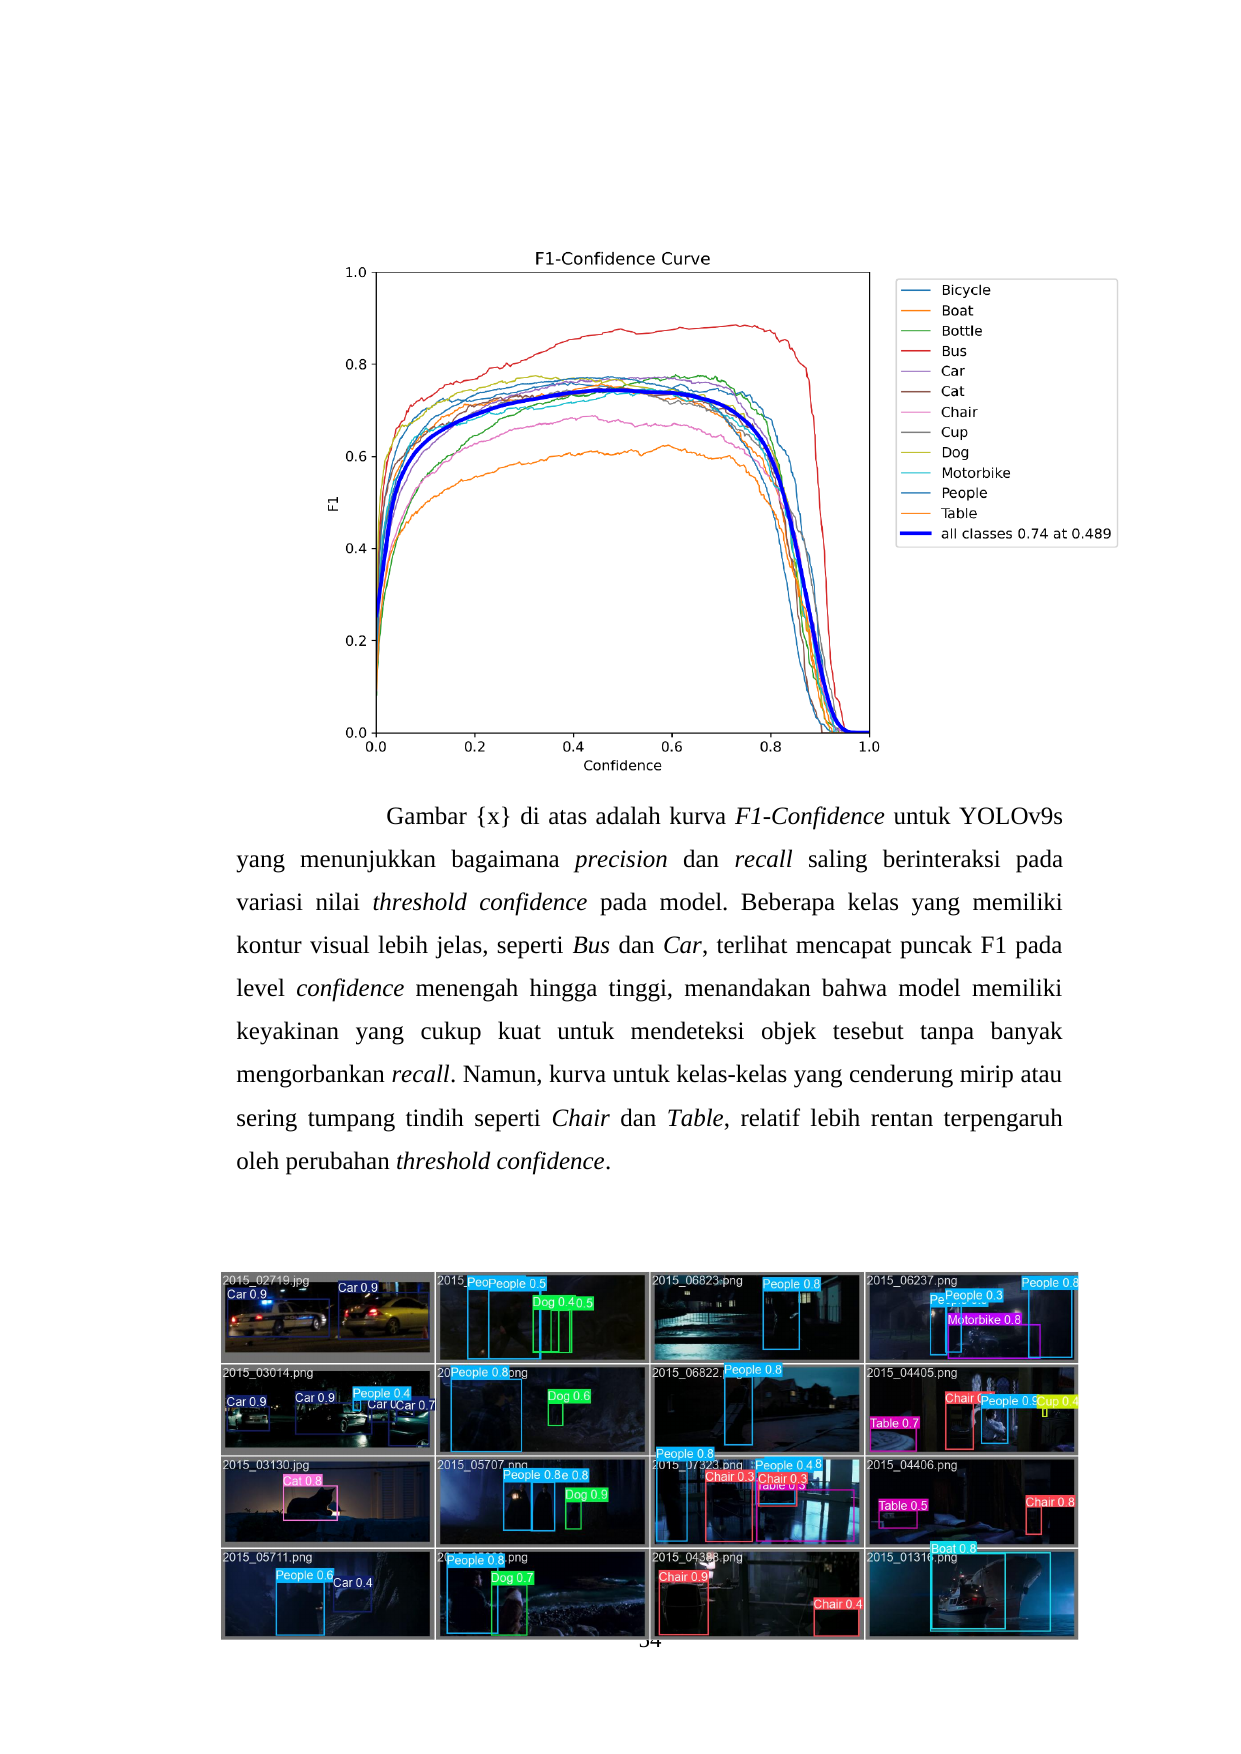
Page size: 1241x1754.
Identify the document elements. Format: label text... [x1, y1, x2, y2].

picture [220, 1271, 1079, 1640]
text Gambar {x} di atas adalah kurva F1-Confidence untuk YOLOv9s yang menunjukkan bagaimana precision dan recall saling berinteraksi pada variasi nilai threshold confidence pada model. Beberapa kelas yang memiliki kontur visual lebih jelas, seperti Bus dan Car, terlihat mencapat puncak F1 pada level confidence menengah hingga tinggi, menandakan bahwa model memiliki keyakinan yang cukup kuat untuk mendeteksi objek tesebut tanpa banyak mengorbankan recall. Namun, kurva untuk kelas-kelas yang cenderung mirip atau sering tumpang tindih seperti Chair dan Table, relatif lebih rentan terpengaruh oleh perubahan threshold confidence. [236, 801, 1063, 1174]
picture [311, 236, 1138, 788]
